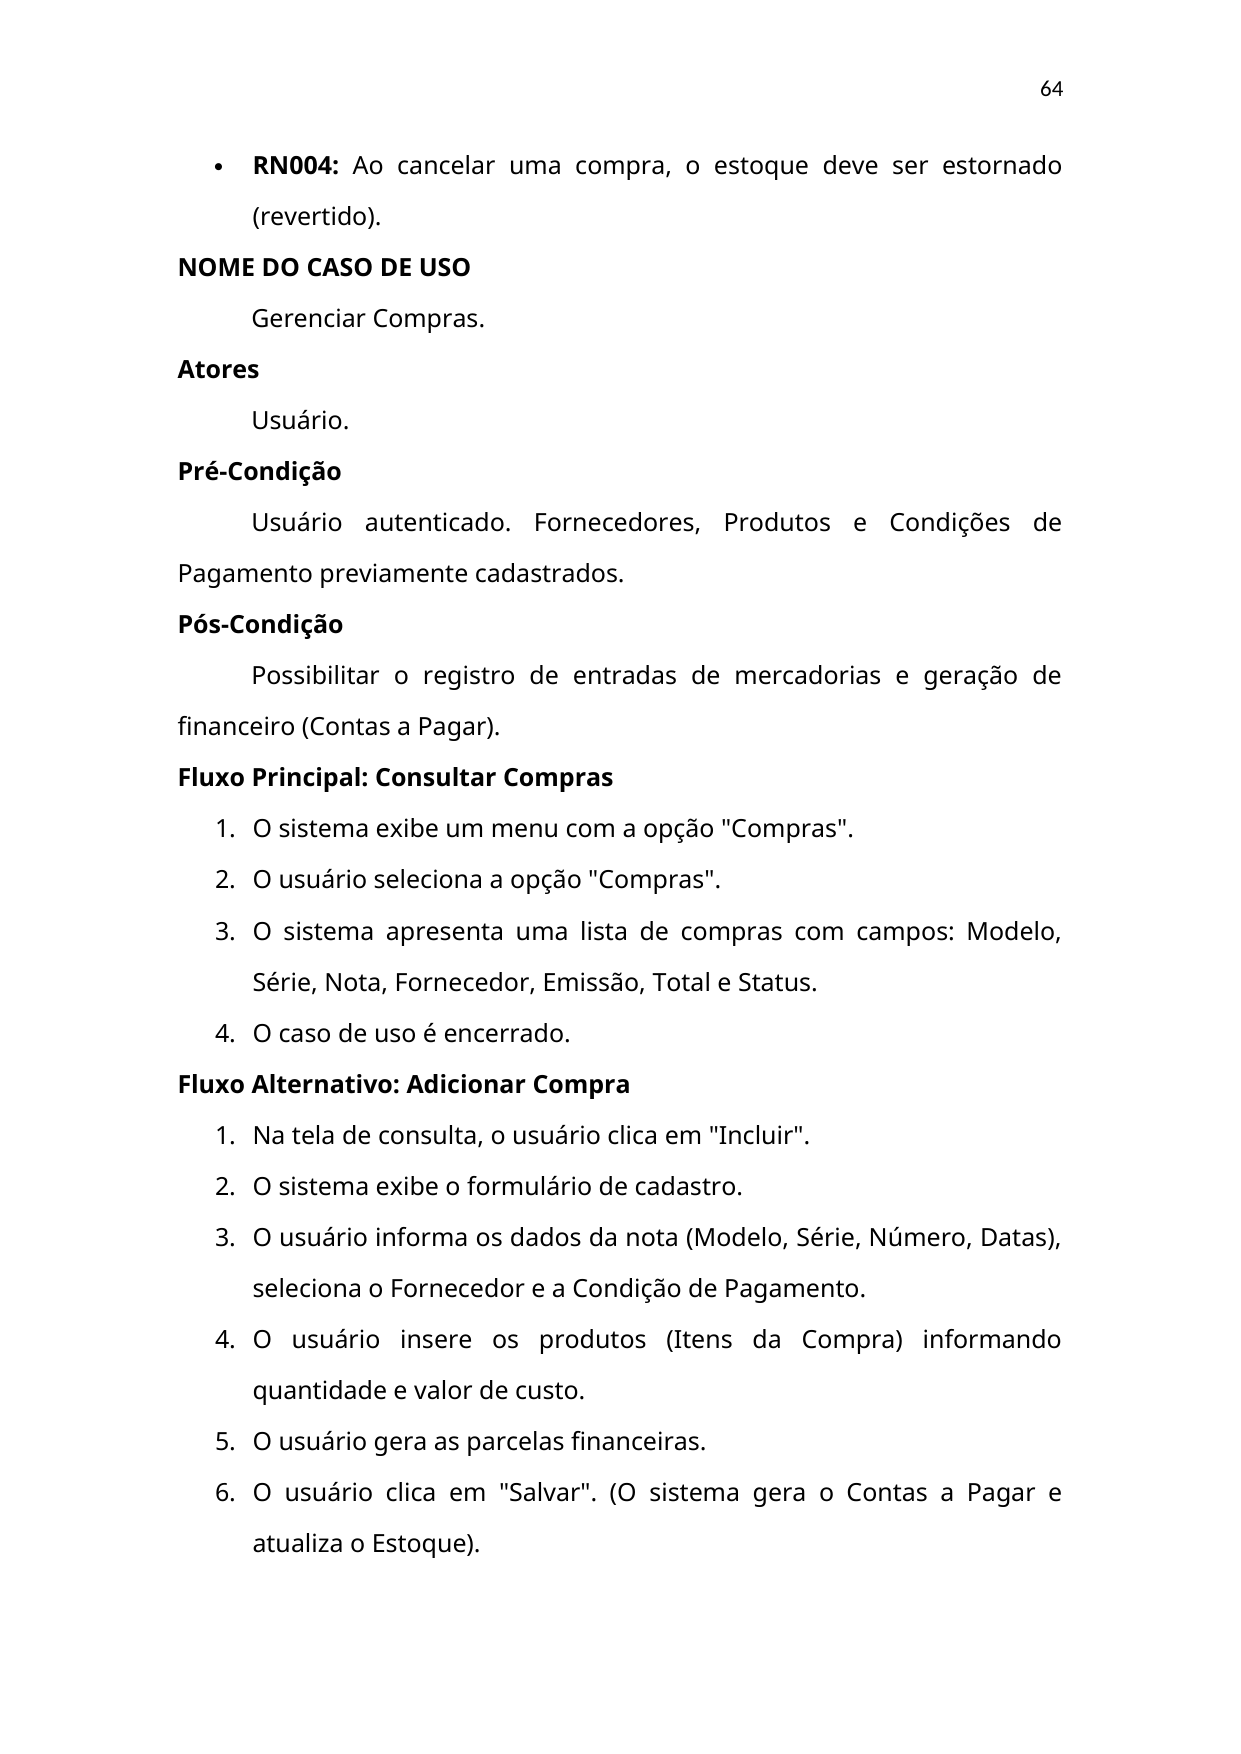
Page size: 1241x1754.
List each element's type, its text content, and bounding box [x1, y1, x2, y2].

list O usuário gera as parcelas financeiras. [215, 1424, 1063, 1458]
text NOME DO CASO DE USO [177, 250, 1063, 284]
text Atores [177, 352, 1063, 386]
list RN004: Ao cancelar uma compra, o estoque deve ser estornado (revertido). [215, 148, 1063, 233]
list O sistema apresenta uma lista de compras com campos: Modelo, Série, Nota, Fornecedor, Emissão, Total e Status. [215, 913, 1063, 998]
text Pré-Condição [177, 454, 1063, 488]
text Usuário. [177, 403, 1063, 437]
list O sistema exibe um menu com a opção "Compras". [215, 811, 1063, 845]
text Fluxo Alternativo: Adicionar Compra [177, 1066, 1063, 1100]
list O usuário insere os produtos (Itens da Compra) informando quantidade e valor de custo. [215, 1322, 1063, 1407]
text Gerenciar Compras. [177, 301, 1063, 335]
list O sistema exibe o formulário de cadastro. [215, 1168, 1063, 1202]
text Usuário autenticado. Fornecedores, Produtos e Condições de Pagamento previamente cadastrados. [177, 505, 1063, 590]
list O usuário clica em "Salvar". (O sistema gera o Contas a Pagar e atualiza o Estoque). [215, 1475, 1063, 1560]
list O caso de uso é encerrado. [215, 1015, 1063, 1049]
text Possibilitar o registro de entradas de mercadorias e geração de financeiro (Contas a Pagar). [177, 658, 1063, 743]
list Na tela de consulta, o usuário clica em "Incluir". [215, 1117, 1063, 1151]
list O usuário informa os dados da nota (Modelo, Série, Número, Datas), seleciona o Fornecedor e a Condição de Pagamento. [215, 1219, 1063, 1304]
list O usuário seleciona a opção "Compras". [215, 862, 1063, 896]
text Pós-Condição [177, 607, 1063, 641]
text Fluxo Principal: Consultar Compras [177, 760, 1063, 794]
